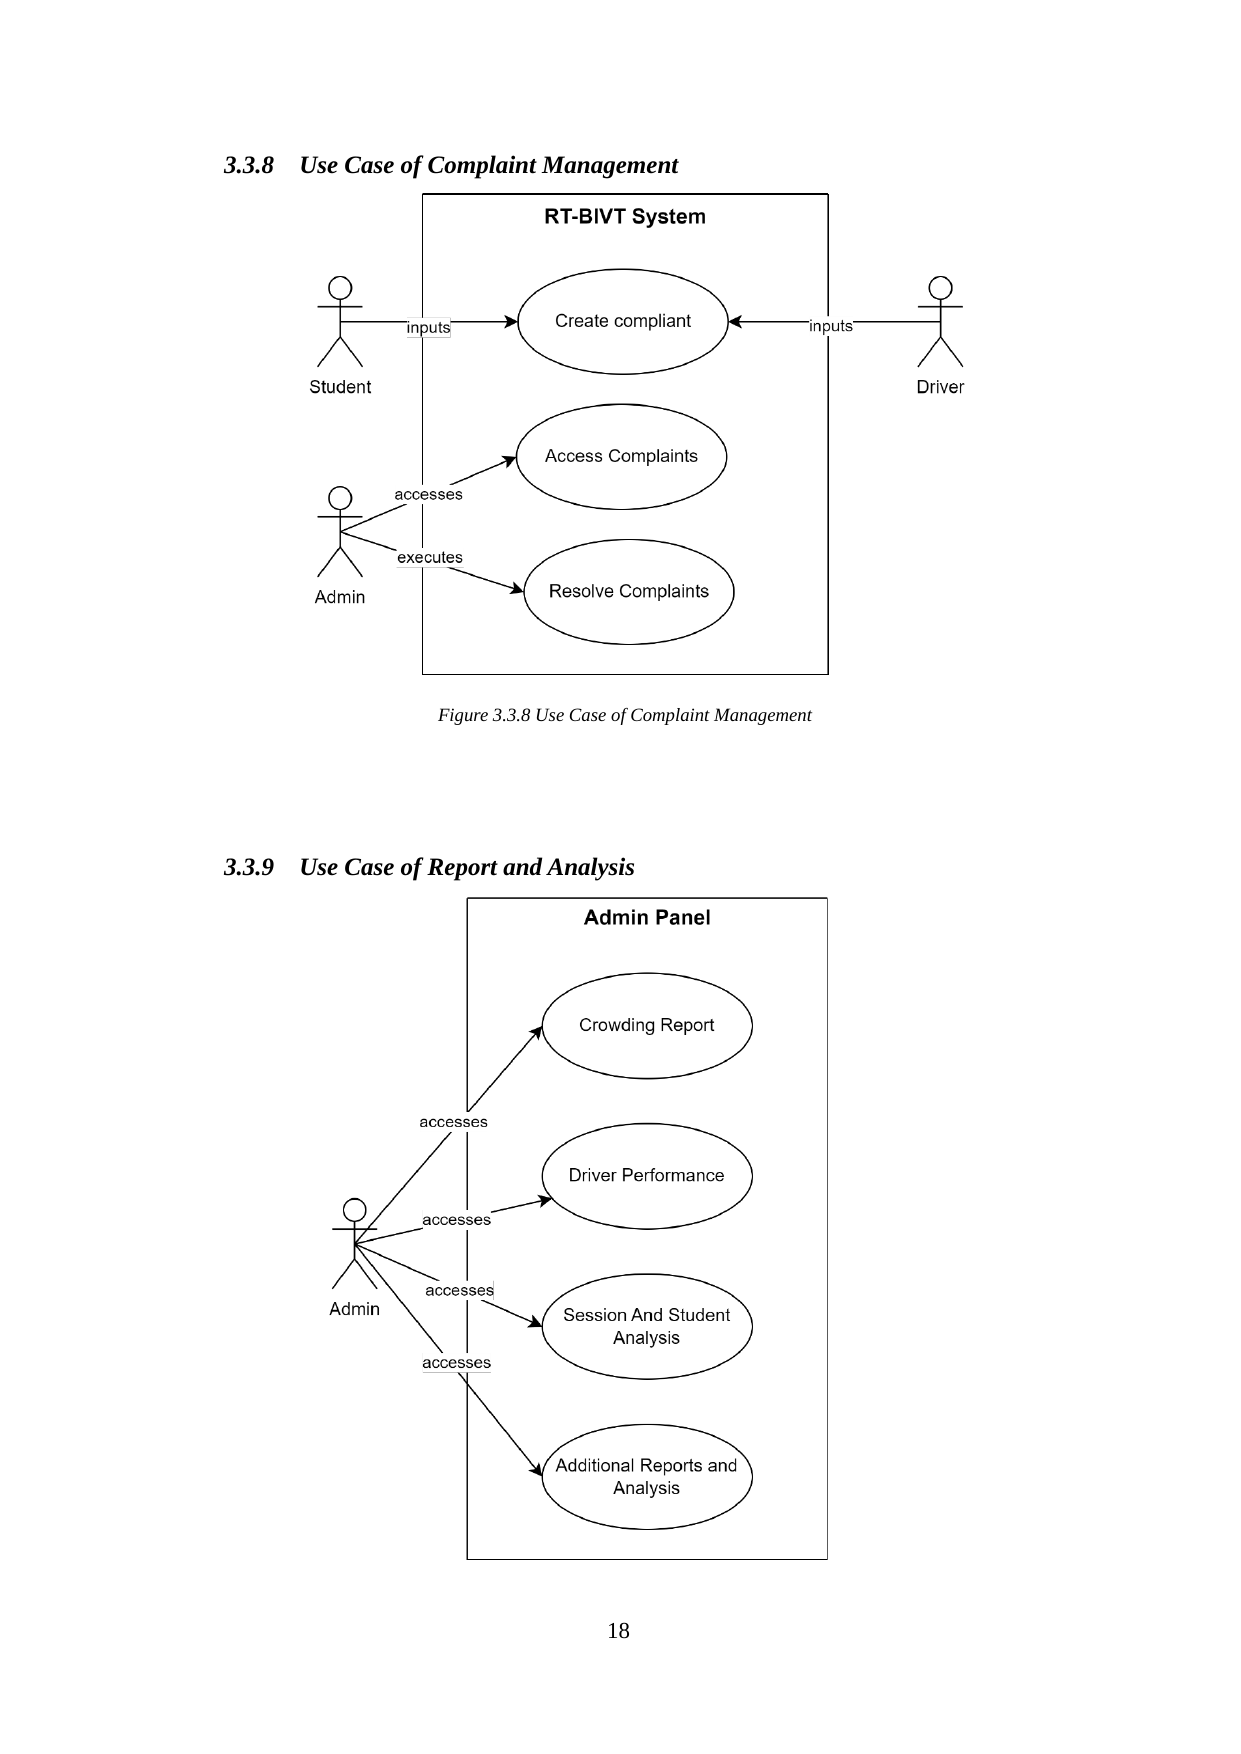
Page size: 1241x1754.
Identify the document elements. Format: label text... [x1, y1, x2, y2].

subtitle Use Case of Complaint Management [224, 150, 1090, 179]
subtitle Use Case of Report and Analysis [224, 852, 1090, 881]
picture [309, 193, 965, 675]
text Figure 3.3.8 Use Case of Complaint Management [377, 703, 1017, 725]
picture [328, 895, 828, 1560]
